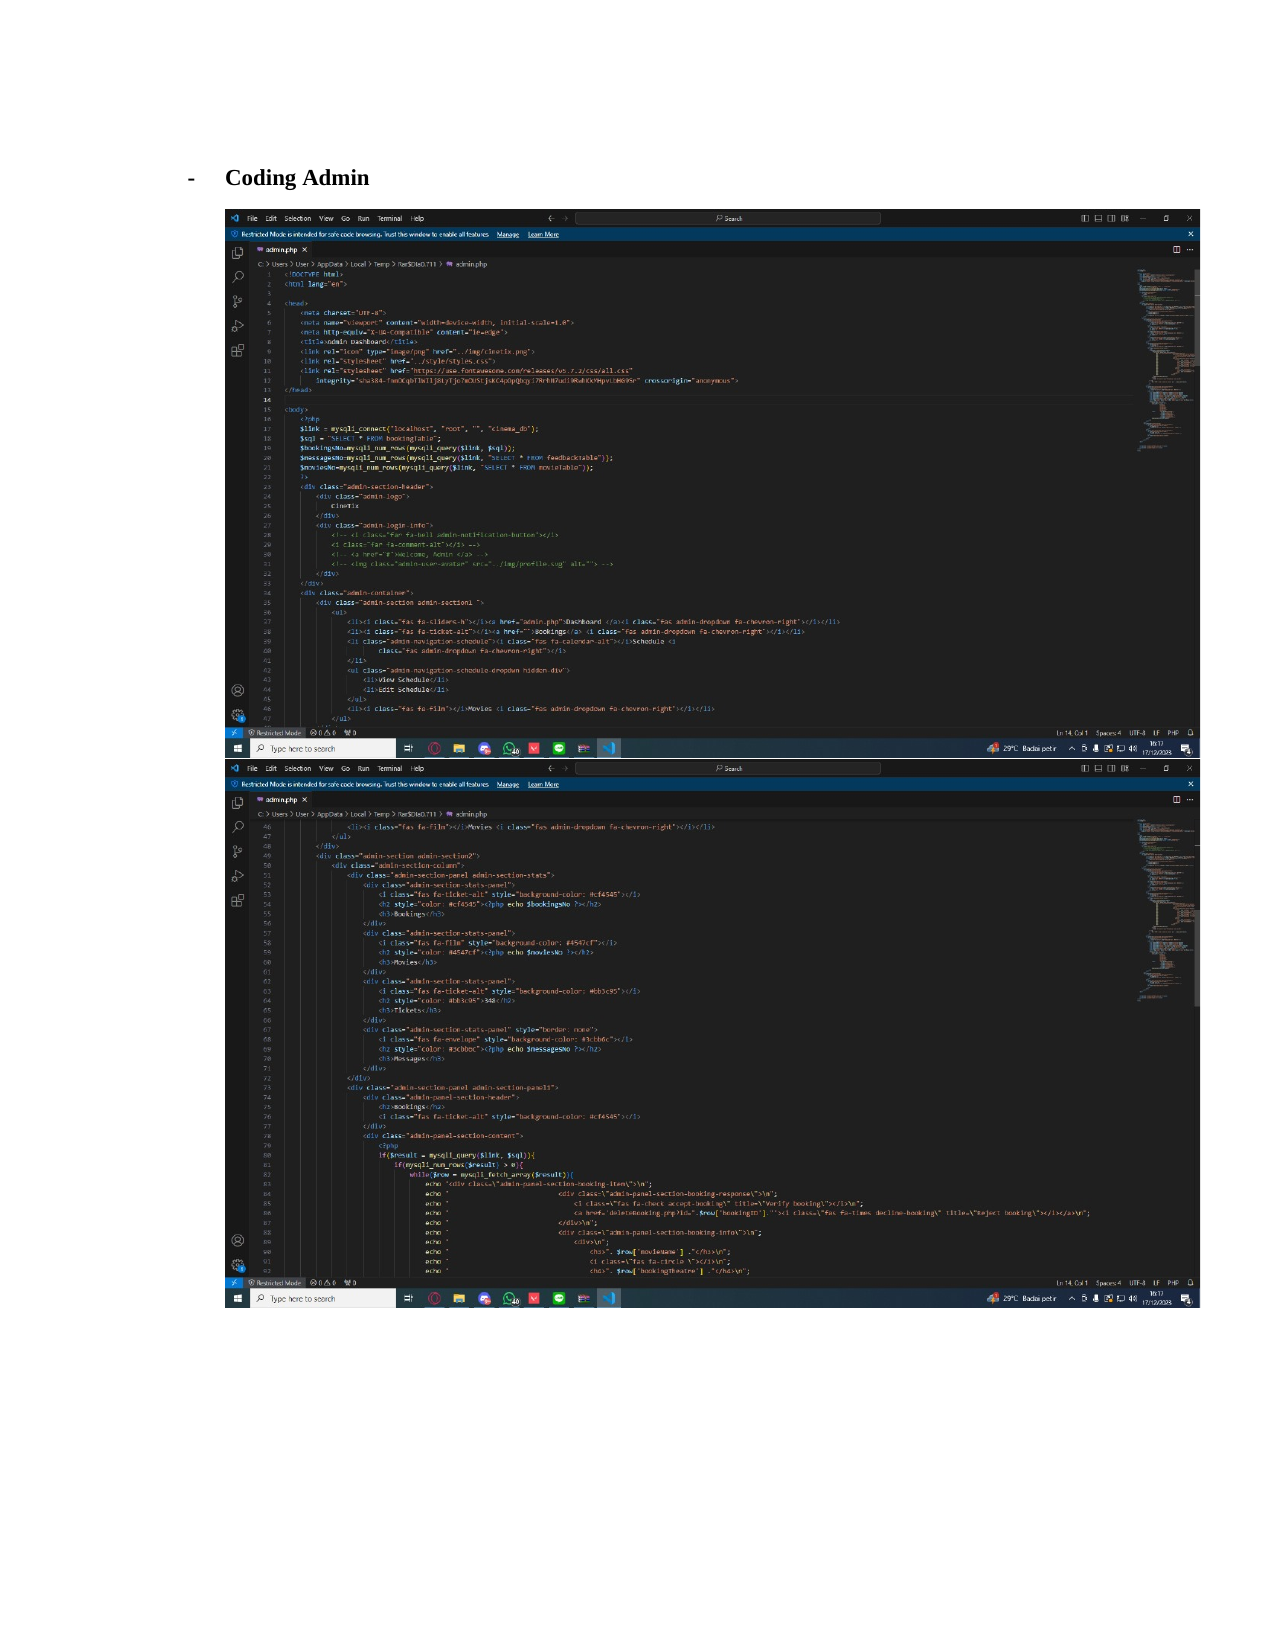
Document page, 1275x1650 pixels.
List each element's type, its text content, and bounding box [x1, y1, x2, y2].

list Coding Admin [187, 164, 1125, 191]
picture [225, 209, 1200, 758]
picture [225, 759, 1200, 1308]
